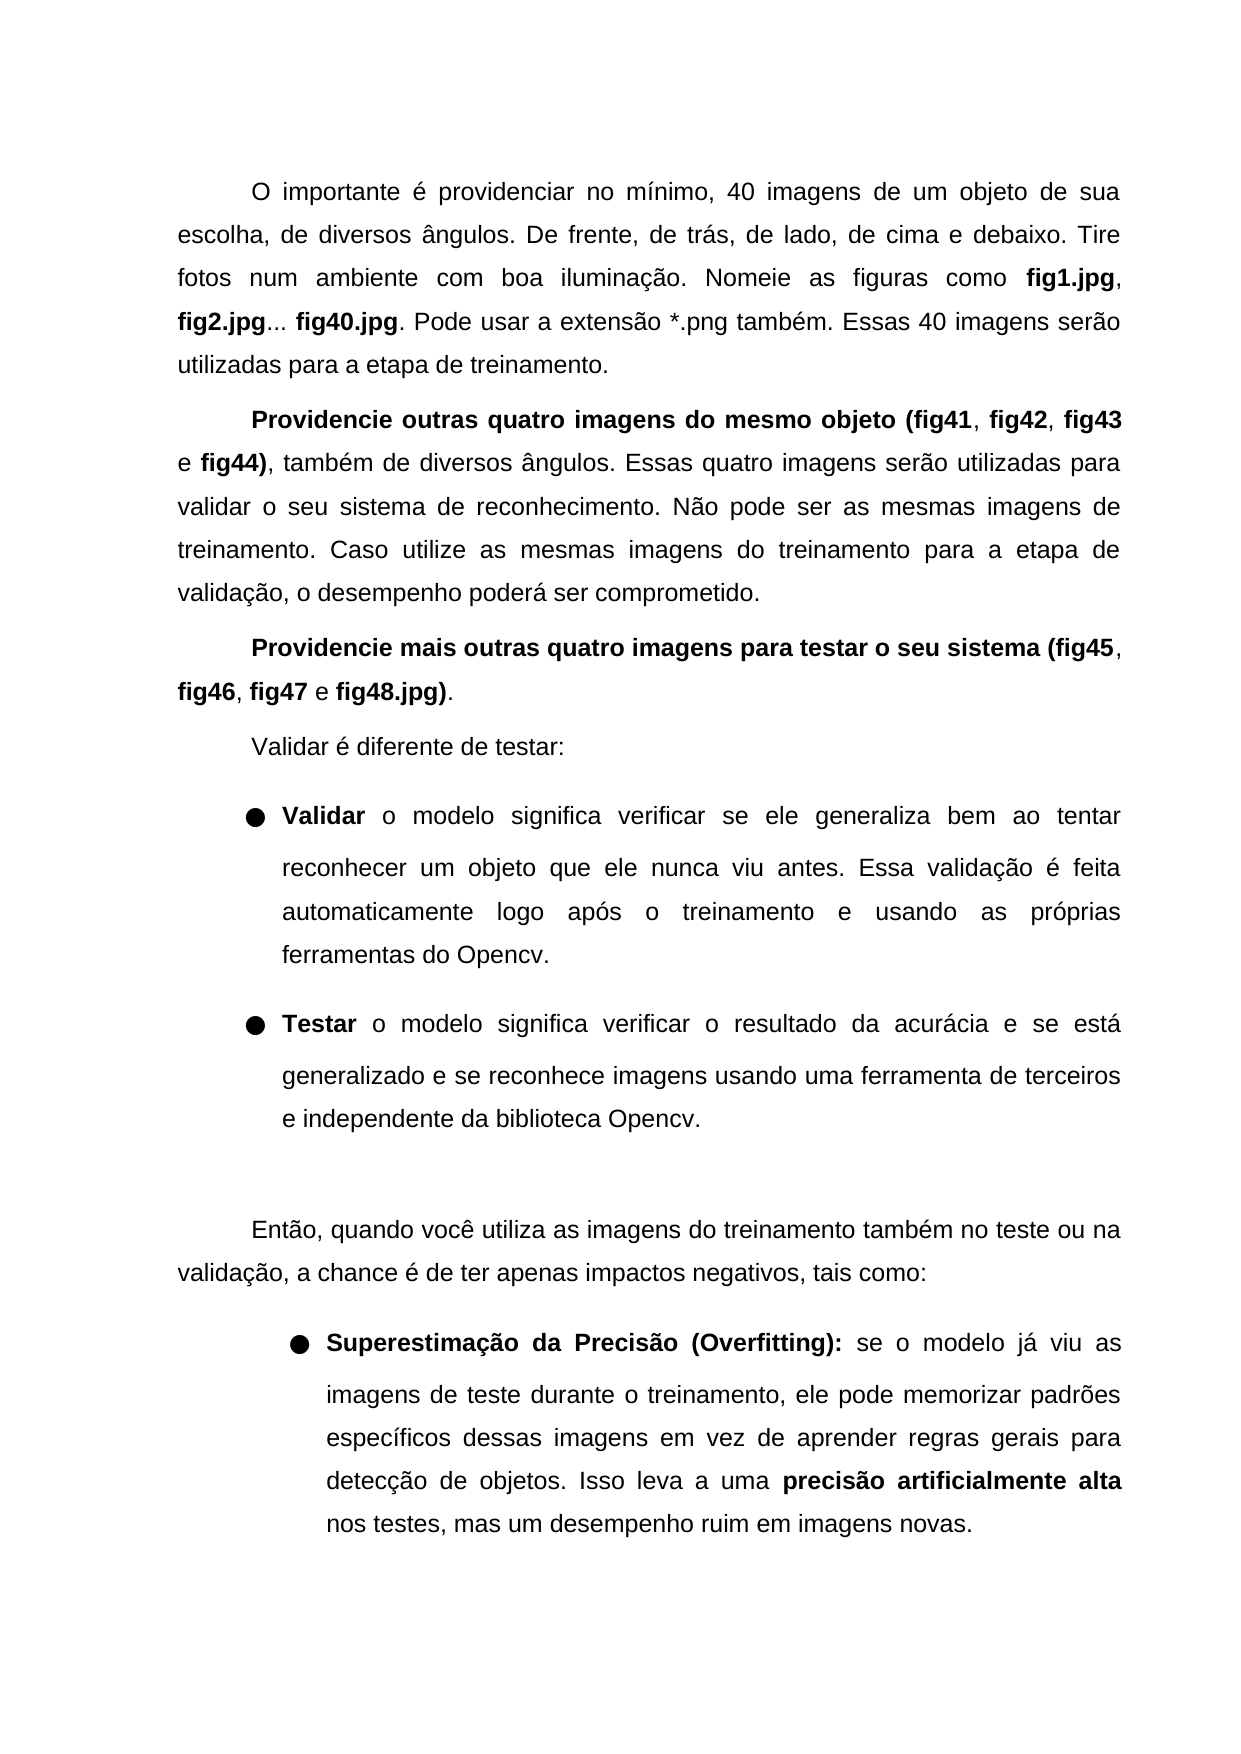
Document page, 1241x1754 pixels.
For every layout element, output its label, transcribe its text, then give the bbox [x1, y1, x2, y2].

text Providencie mais outras quatro imagens para testar o seu sistema (fig45, fig46, fig47 e fig48.jpg). [177, 633, 1122, 705]
text Então, quando você utiliza as imagens do treinamento também no teste ou na validação, a chance é de ter apenas impactos negativos, tais como: [177, 1215, 1122, 1287]
list Testar o modelo significa verificar o resultado da acurácia e se está generalizado e se reconhece imagens usando uma ferramenta de terceiros e independente da biblioteca Opencv. [244, 995, 1122, 1133]
text Providencie outras quatro imagens do mesmo objeto (fig41, fig42, fig43 e fig44), também de diversos ângulos. Essas quatro imagens serão utilizadas para validar o seu sistema de reconhecimento. Não pode ser as mesmas imagens de treinamento. Caso utilize as mesmas imagens do treinamento para a etapa de validação, o desempenho poderá ser comprometido. [177, 405, 1122, 607]
list Validar o modelo significa verificar se ele generaliza bem ao tentar reconhecer um objeto que ele nunca viu antes. Essa validação é feita automaticamente logo após o treinamento e usando as próprias ferramentas do Opencv. [244, 788, 1122, 968]
list Superestimação da Precisão (Overfitting): se o modelo já viu as imagens de teste durante o treinamento, ele pode memorizar padrões específicos dessas imagens em vez de aprender regras gerais para detecção de objetos. Isso leva a uma precisão artificialmente alta nos testes, mas um desempenho ruim em imagens novas. [288, 1314, 1122, 1538]
text O importante é providenciar no mínimo, 40 imagens de um objeto de sua escolha, de diversos ângulos. De frente, de trás, de lado, de cima e debaixo. Tire fotos num ambiente com boa iluminação. Nomeie as figuras como fig1.jpg, fig2.jpg... fig40.jpg. Pode usar a extensão *.png também. Essas 40 imagens serão utilizadas para a etapa de treinamento. [177, 177, 1122, 378]
text Validar é diferente de testar: [177, 732, 1122, 761]
